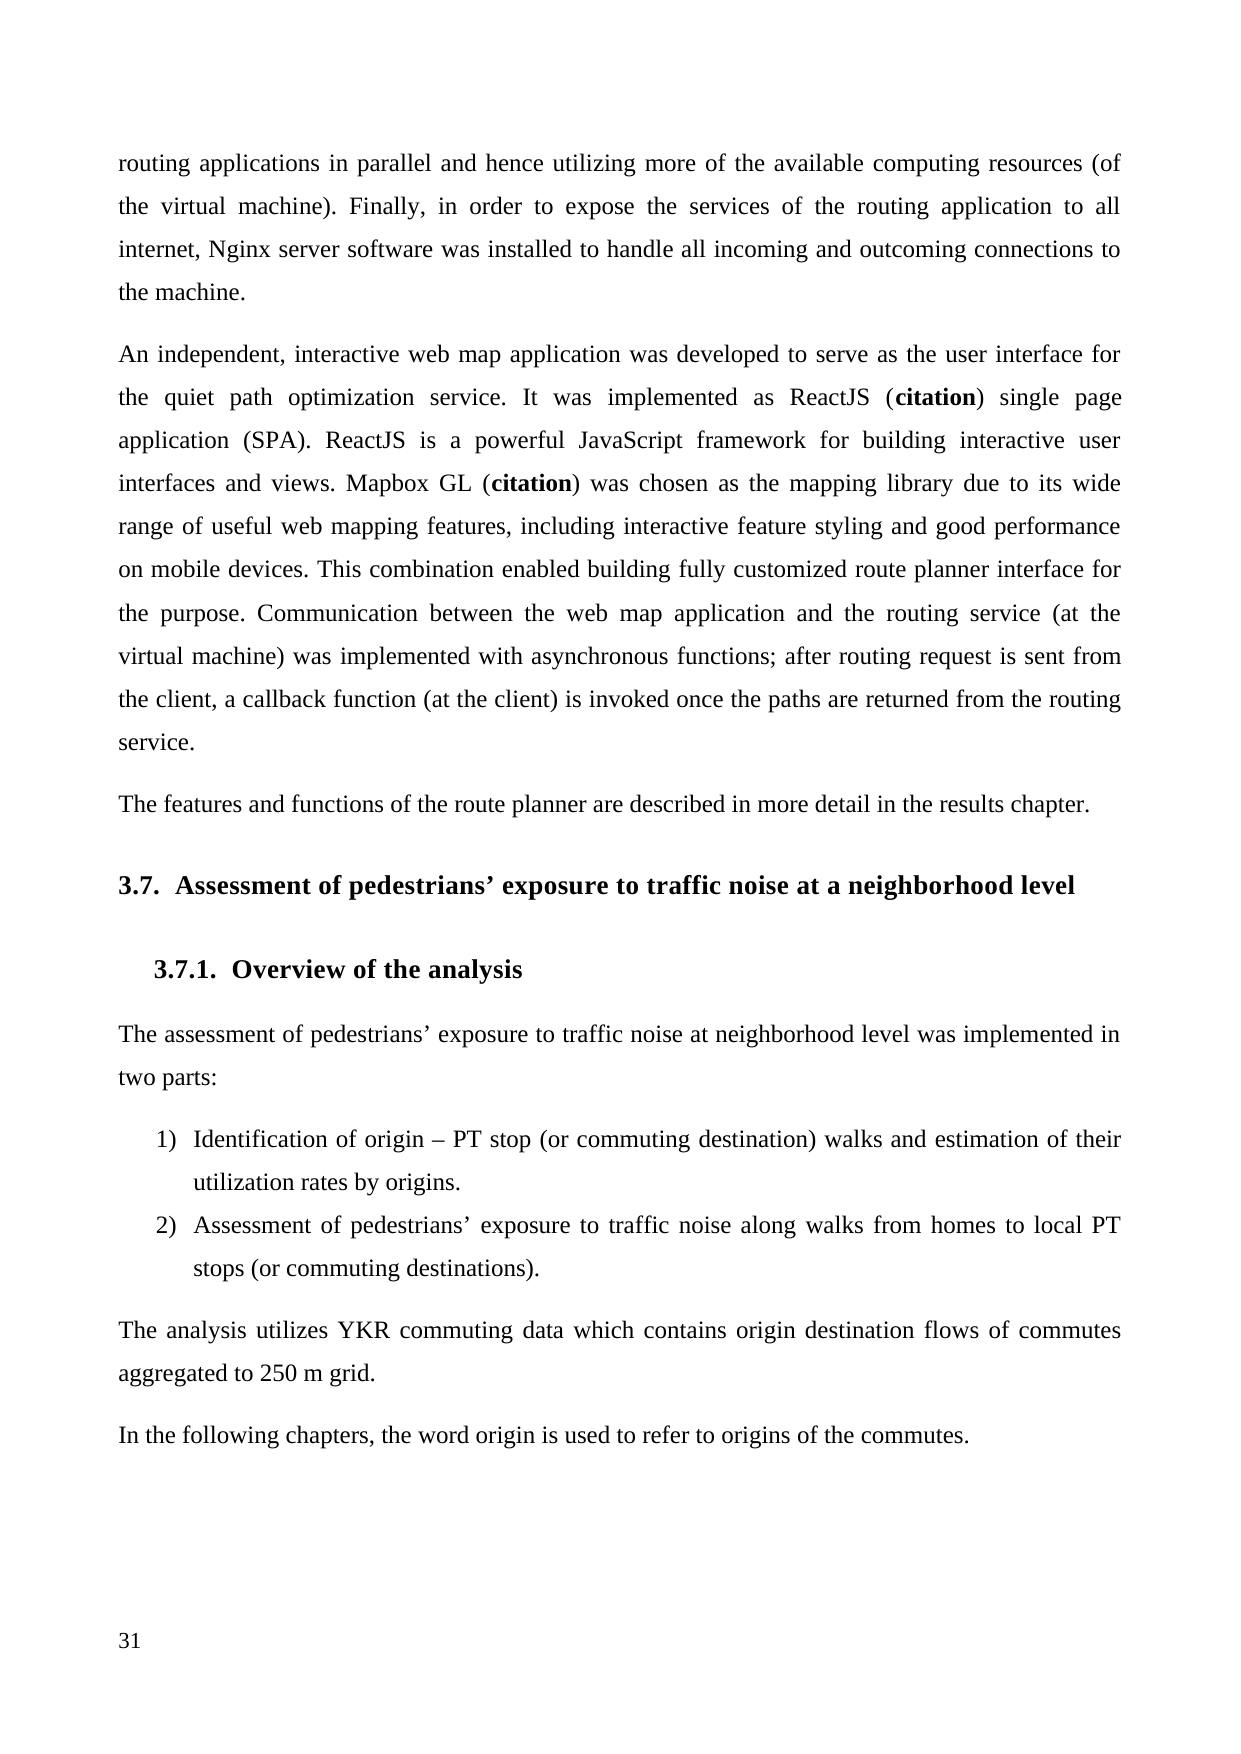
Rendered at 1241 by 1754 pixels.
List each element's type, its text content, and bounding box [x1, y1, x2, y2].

subtitle Assessment of pedestrians’ exposure to traffic noise at a neighborhood level [118, 869, 1122, 901]
text The analysis utilizes YKR commuting data which contains origin destination flows of commutes aggregated to 250 m grid. [118, 1315, 1122, 1387]
text In the following chapters, the word origin is used to refer to origins of the commutes. [118, 1420, 1122, 1449]
list Assessment of pedestrians’ exposure to traffic noise along walks from homes to local PT stops (or commuting destinations). [156, 1210, 1122, 1282]
list Identification of origin – PT stop (or commuting destination) walks and estimation of their utilization rates by origins. [156, 1124, 1122, 1196]
text The assessment of pedestrians’ exposure to traffic noise at neighborhood level was implemented in two parts: [118, 1019, 1122, 1091]
text An independent, interactive web map application was developed to serve as the user interface for the quiet path optimization service. It was implemented as ReactJS (citation) single page application (SPA). ReactJS is a powerful JavaScript framework for building interactive user interfaces and views. Mapbox GL (citation) was chosen as the mapping library due to its wide range of useful web mapping features, including interactive feature styling and good performance on mobile devices. This combination enabled building fully customized route planner interface for the purpose. Communication between the web map application and the routing service (at the virtual machine) was implemented with asynchronous functions; after routing request is sent from the client, a callback function (at the client) is invoked once the paths are returned from the routing service. [118, 339, 1122, 756]
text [118, 148, 1122, 306]
text The features and functions of the route planner are described in more detail in the results chapter. [118, 789, 1122, 818]
subtitle Overview of the analysis [118, 954, 1122, 985]
